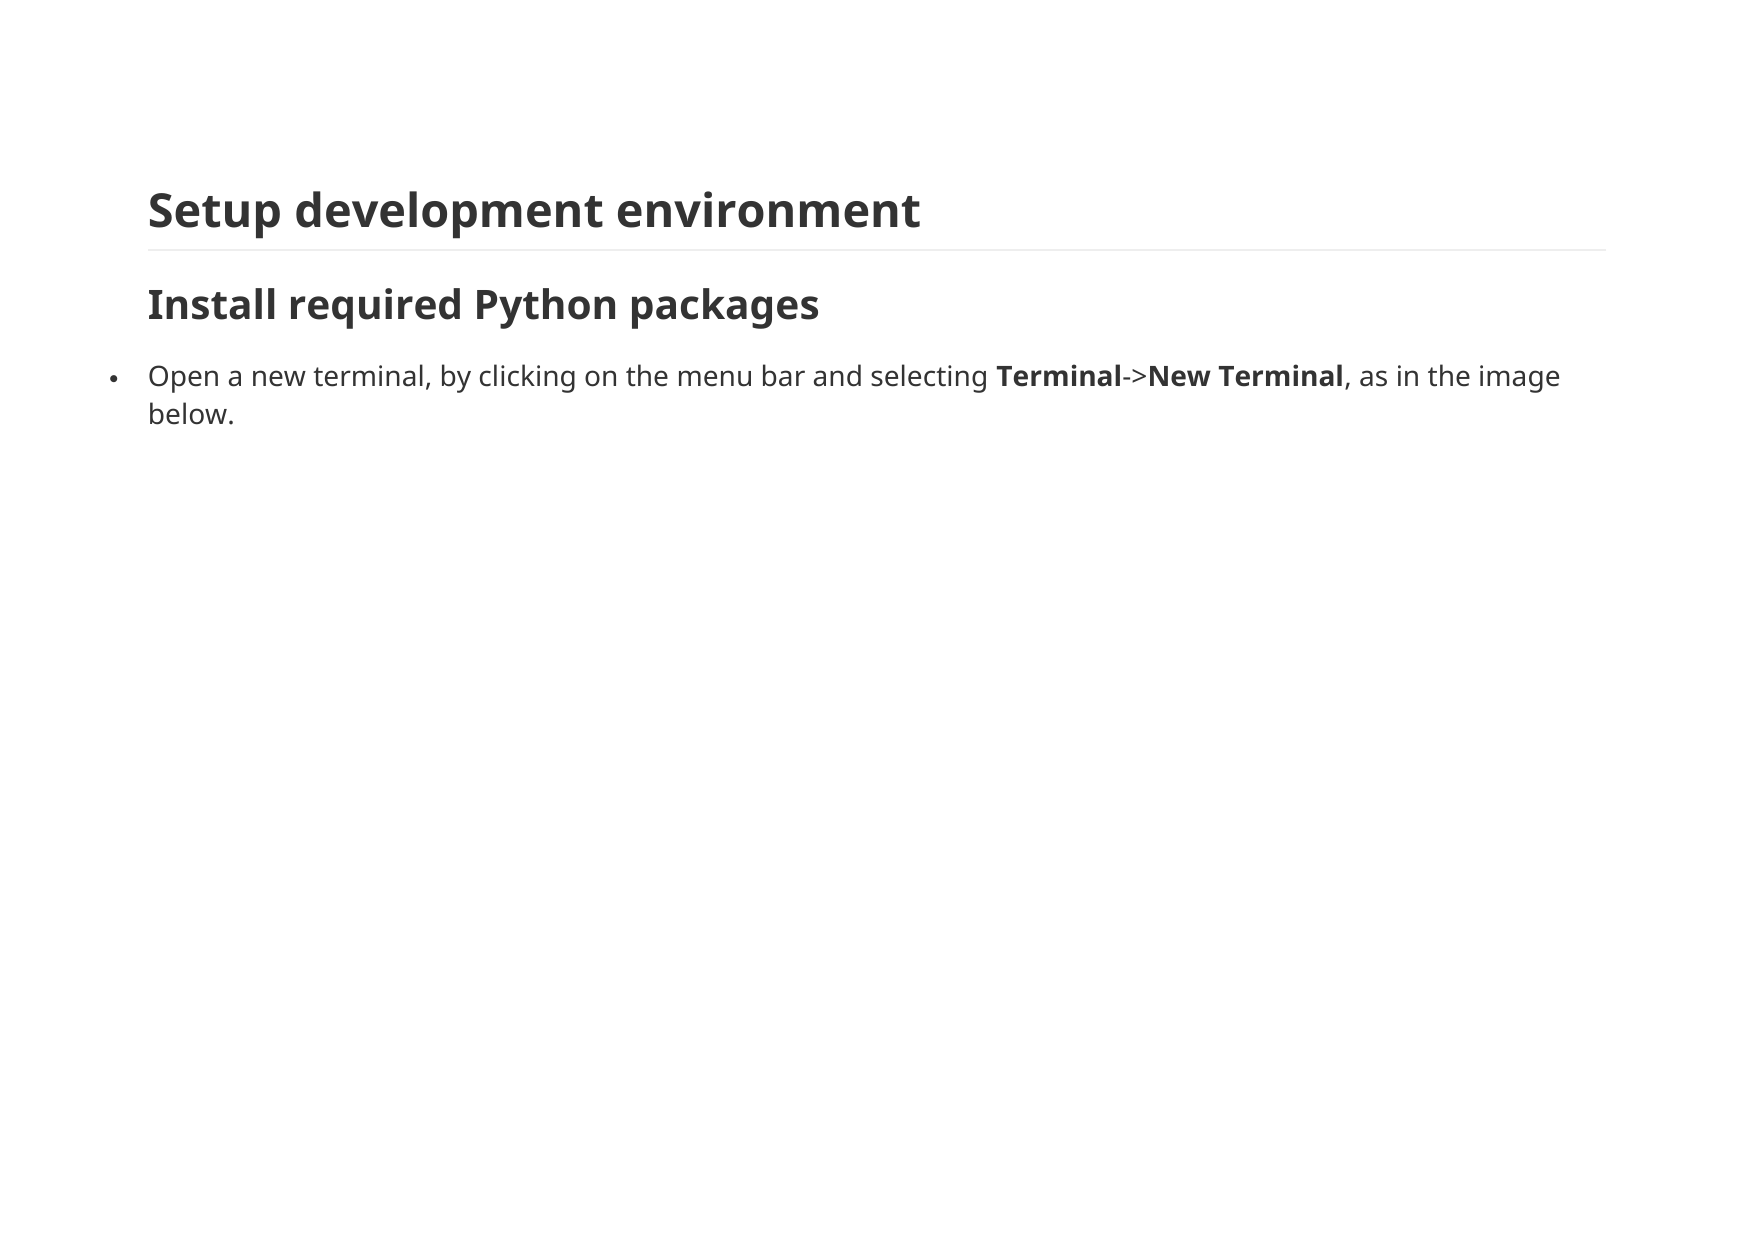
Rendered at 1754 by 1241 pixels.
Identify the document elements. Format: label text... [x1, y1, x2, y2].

text Install required Python packages [148, 276, 1606, 331]
list Open a new terminal, by clicking on the menu bar and selecting Terminal->New Terminal, as in the image below. [110, 356, 1606, 433]
text Setup development environment [148, 177, 1606, 249]
